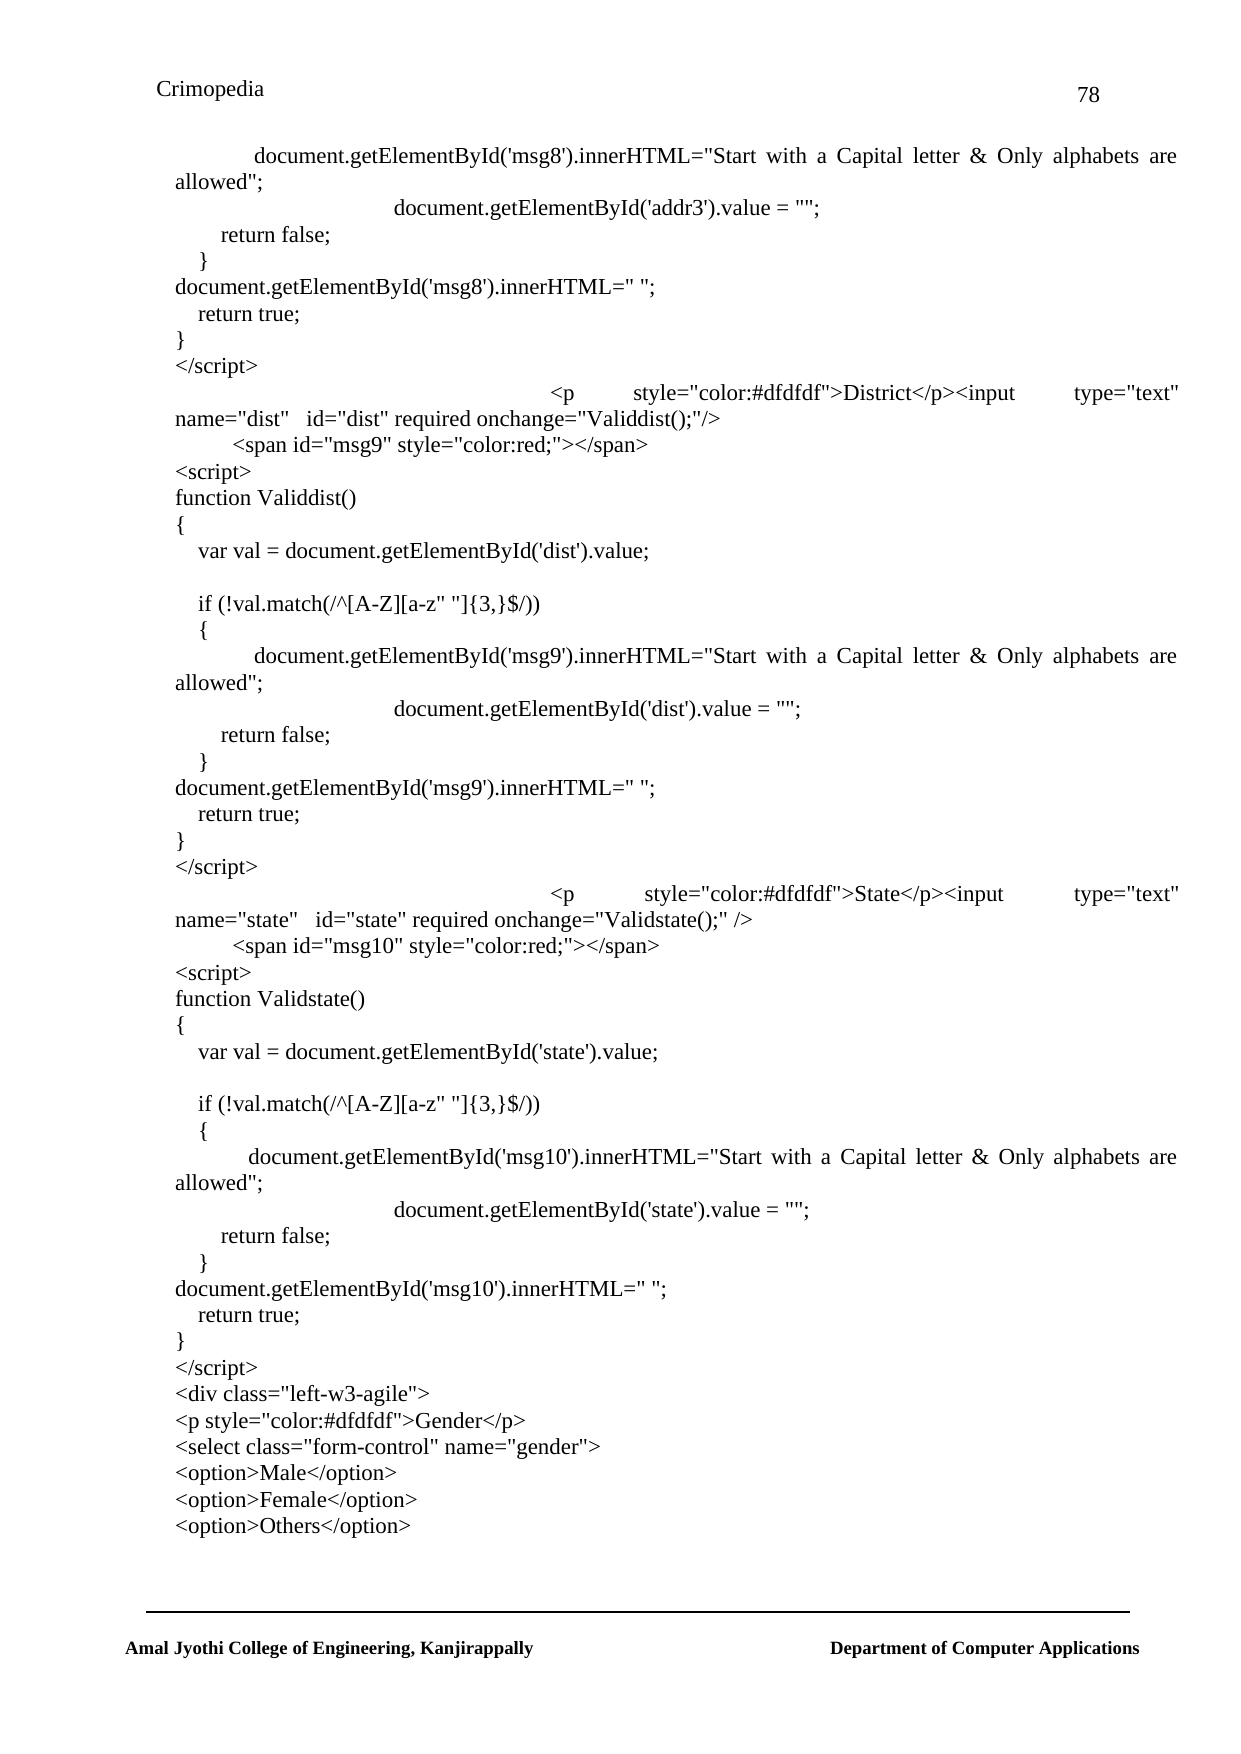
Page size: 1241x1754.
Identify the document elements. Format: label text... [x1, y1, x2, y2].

text <span id="msg10" style="color:red;"></span> [175, 932, 1180, 959]
text var val = document.getElementById('dist').value; [175, 537, 1180, 563]
text } [175, 1328, 1180, 1354]
text { [175, 1011, 1180, 1038]
text </script> [175, 1354, 1180, 1380]
text <p style="color:#dfdfdf">District</p><input type="text" name="dist" id="dist" required onchange="Validdist();"/> [175, 379, 1180, 432]
text <p style="color:#dfdfdf">State</p><input type="text" name="state" id="state" required onchange="Validstate();" /> [175, 879, 1180, 932]
text var val = document.getElementById('state').value; [175, 1038, 1180, 1064]
text <option>Male</option> [175, 1459, 1180, 1486]
text return true; [175, 801, 1180, 827]
text function Validstate() [175, 985, 1180, 1011]
text </script> [175, 853, 1180, 879]
text return false; [175, 1222, 1180, 1248]
text document.getElementById('msg10').innerHTML="Start with a Capital letter & Only alphabets are allowed"; [175, 1143, 1180, 1196]
text document.getElementById('msg8').innerHTML=" "; [175, 273, 1180, 300]
text } [175, 247, 1180, 273]
text document.getElementById('state').value = ""; [175, 1196, 1180, 1222]
text <option>Female</option> [175, 1486, 1180, 1512]
text } [175, 748, 1180, 774]
text document.getElementById('msg10').innerHTML=" "; [175, 1275, 1180, 1301]
text <div class="left-w3-agile"> [175, 1380, 1180, 1407]
text <span id="msg9" style="color:red;"></span> [175, 432, 1180, 458]
text { [175, 616, 1180, 642]
text document.getElementById('msg8').innerHTML="Start with a Capital letter & Only alphabets are allowed"; [175, 142, 1180, 194]
text document.getElementById('msg9').innerHTML="Start with a Capital letter & Only alphabets are allowed"; [175, 642, 1180, 695]
text return true; [175, 1301, 1180, 1328]
text { [175, 511, 1180, 537]
text return true; [175, 300, 1180, 326]
text function Validdist() [175, 484, 1180, 511]
text document.getElementById('addr3').value = ""; [175, 194, 1180, 221]
text <script> [175, 959, 1180, 985]
text } [175, 326, 1180, 352]
text <script> [175, 458, 1180, 484]
text } [175, 827, 1180, 853]
text </script> [175, 352, 1180, 379]
text if (!val.match(/^[A-Z][a-z" "]{3,}$/)) [175, 1090, 1180, 1117]
text <p style="color:#dfdfdf">Gender</p> [175, 1407, 1180, 1433]
text if (!val.match(/^[A-Z][a-z" "]{3,}$/)) [175, 590, 1180, 616]
text { [175, 1117, 1180, 1143]
text document.getElementById('msg9').innerHTML=" "; [175, 774, 1180, 801]
text return false; [175, 221, 1180, 247]
text <option>Others</option> [175, 1512, 1180, 1538]
text <select class="form-control" name="gender"> [175, 1433, 1180, 1459]
text return false; [175, 721, 1180, 748]
text document.getElementById('dist').value = ""; [175, 695, 1180, 721]
text } [175, 1248, 1180, 1275]
